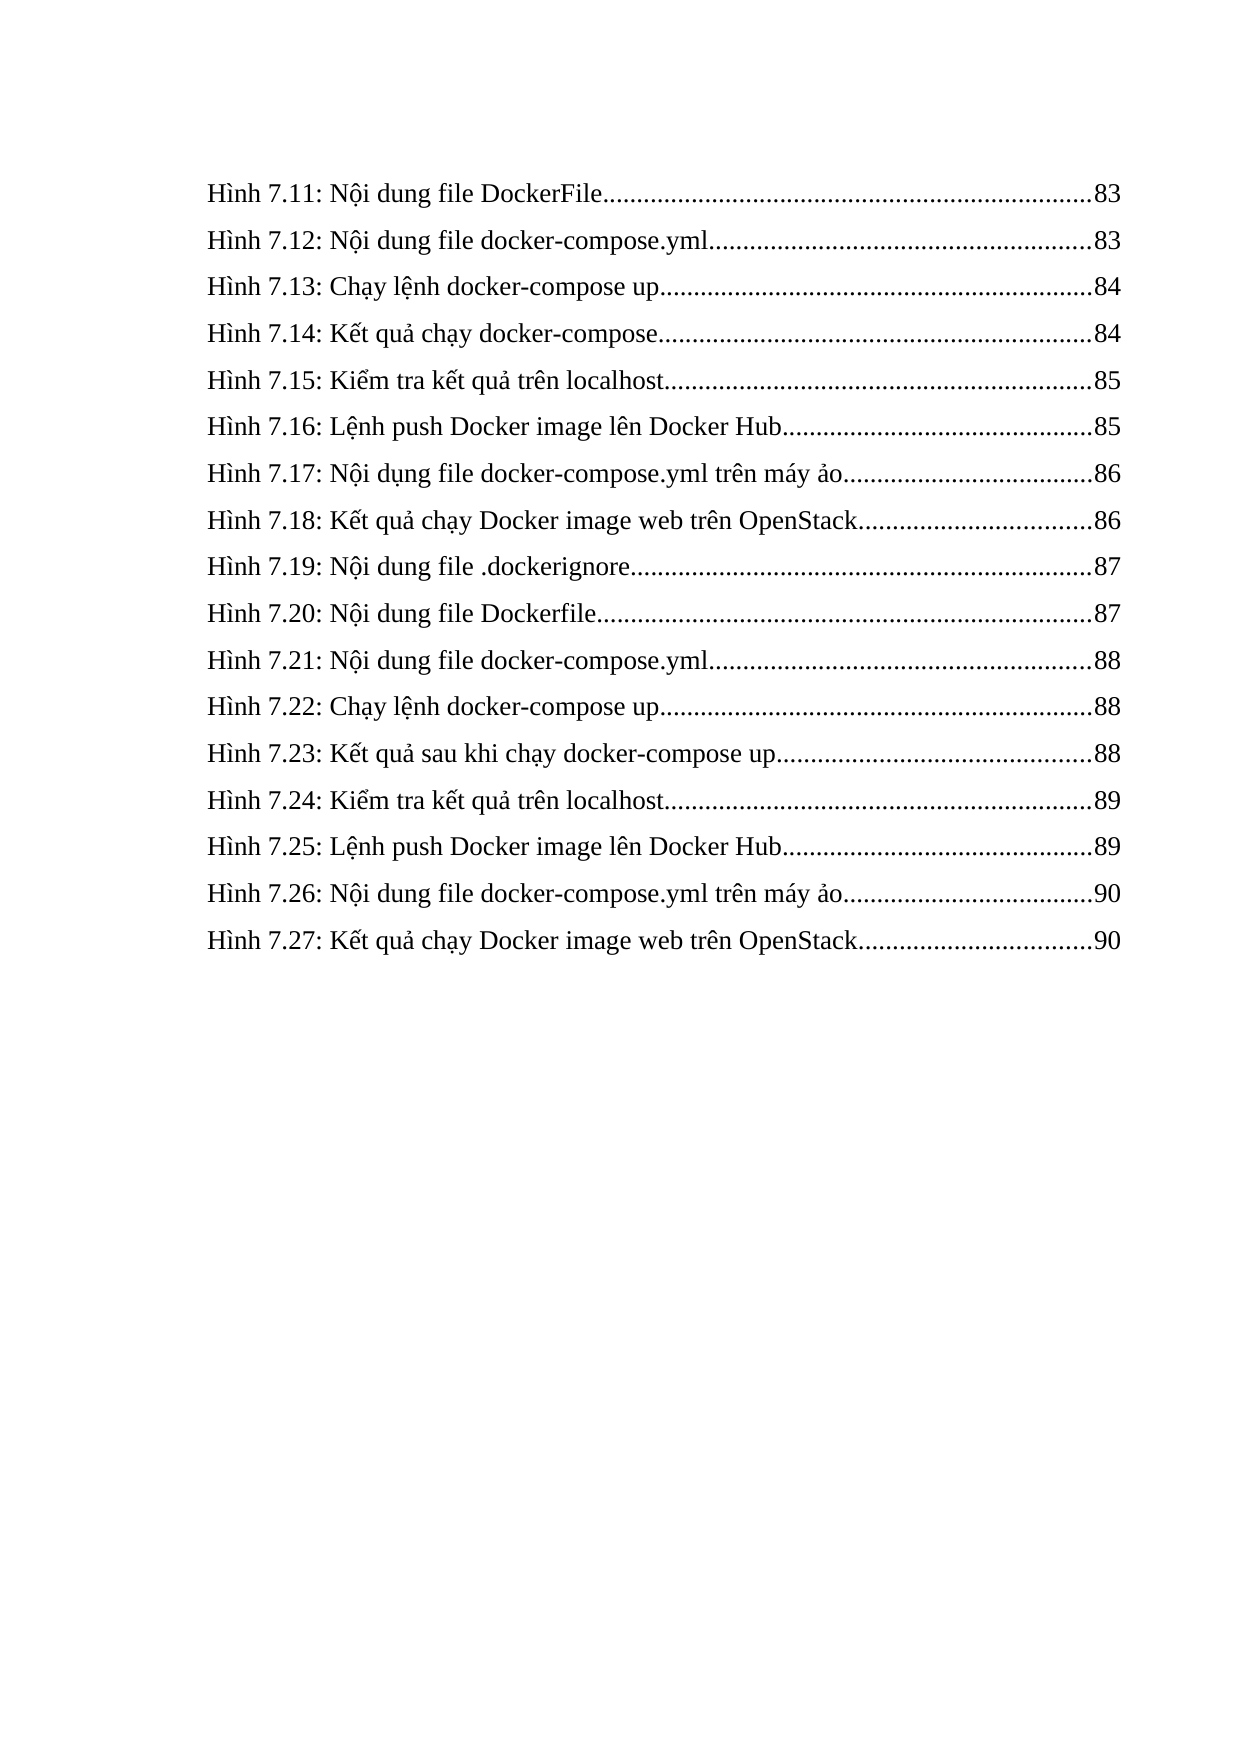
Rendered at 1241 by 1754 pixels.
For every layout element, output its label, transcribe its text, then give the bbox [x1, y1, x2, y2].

text Hình 7.13: Chạy lệnh docker-compose up 84 [207, 271, 1122, 302]
text Hình 7.25: Lệnh push Docker image lên Docker Hub 89 [207, 831, 1122, 862]
text Hình 7.26: Nội dung file docker-compose.yml trên máy ảo 90 [207, 877, 1122, 908]
text Hình 7.22: Chạy lệnh docker-compose up 88 [207, 691, 1122, 722]
text Hình 7.27: Kết quả chạy Docker image web trên OpenStack 90 [207, 924, 1122, 955]
text Hình 7.20: Nội dung file Dockerfile 87 [207, 597, 1122, 628]
text Hình 7.24: Kiểm tra kết quả trên localhost 89 [207, 784, 1122, 815]
text Hình 7.18: Kết quả chạy Docker image web trên OpenStack 86 [207, 504, 1122, 535]
text Hình 7.11: Nội dung file DockerFile 83 [207, 177, 1122, 208]
text Hình 7.15: Kiểm tra kết quả trên localhost 85 [207, 364, 1122, 395]
text Hình 7.23: Kết quả sau khi chạy docker-compose up 88 [207, 737, 1122, 768]
text Hình 7.12: Nội dung file docker-compose.yml 83 [207, 224, 1122, 255]
text Hình 7.21: Nội dung file docker-compose.yml 88 [207, 644, 1122, 675]
text Hình 7.19: Nội dung file .dockerignore 87 [207, 551, 1122, 582]
text Hình 7.16: Lệnh push Docker image lên Docker Hub 85 [207, 411, 1122, 442]
text Hình 7.14: Kết quả chạy docker-compose 84 [207, 317, 1122, 348]
text Hình 7.17: Nội dụng file docker-compose.yml trên máy ảo 86 [207, 457, 1122, 488]
